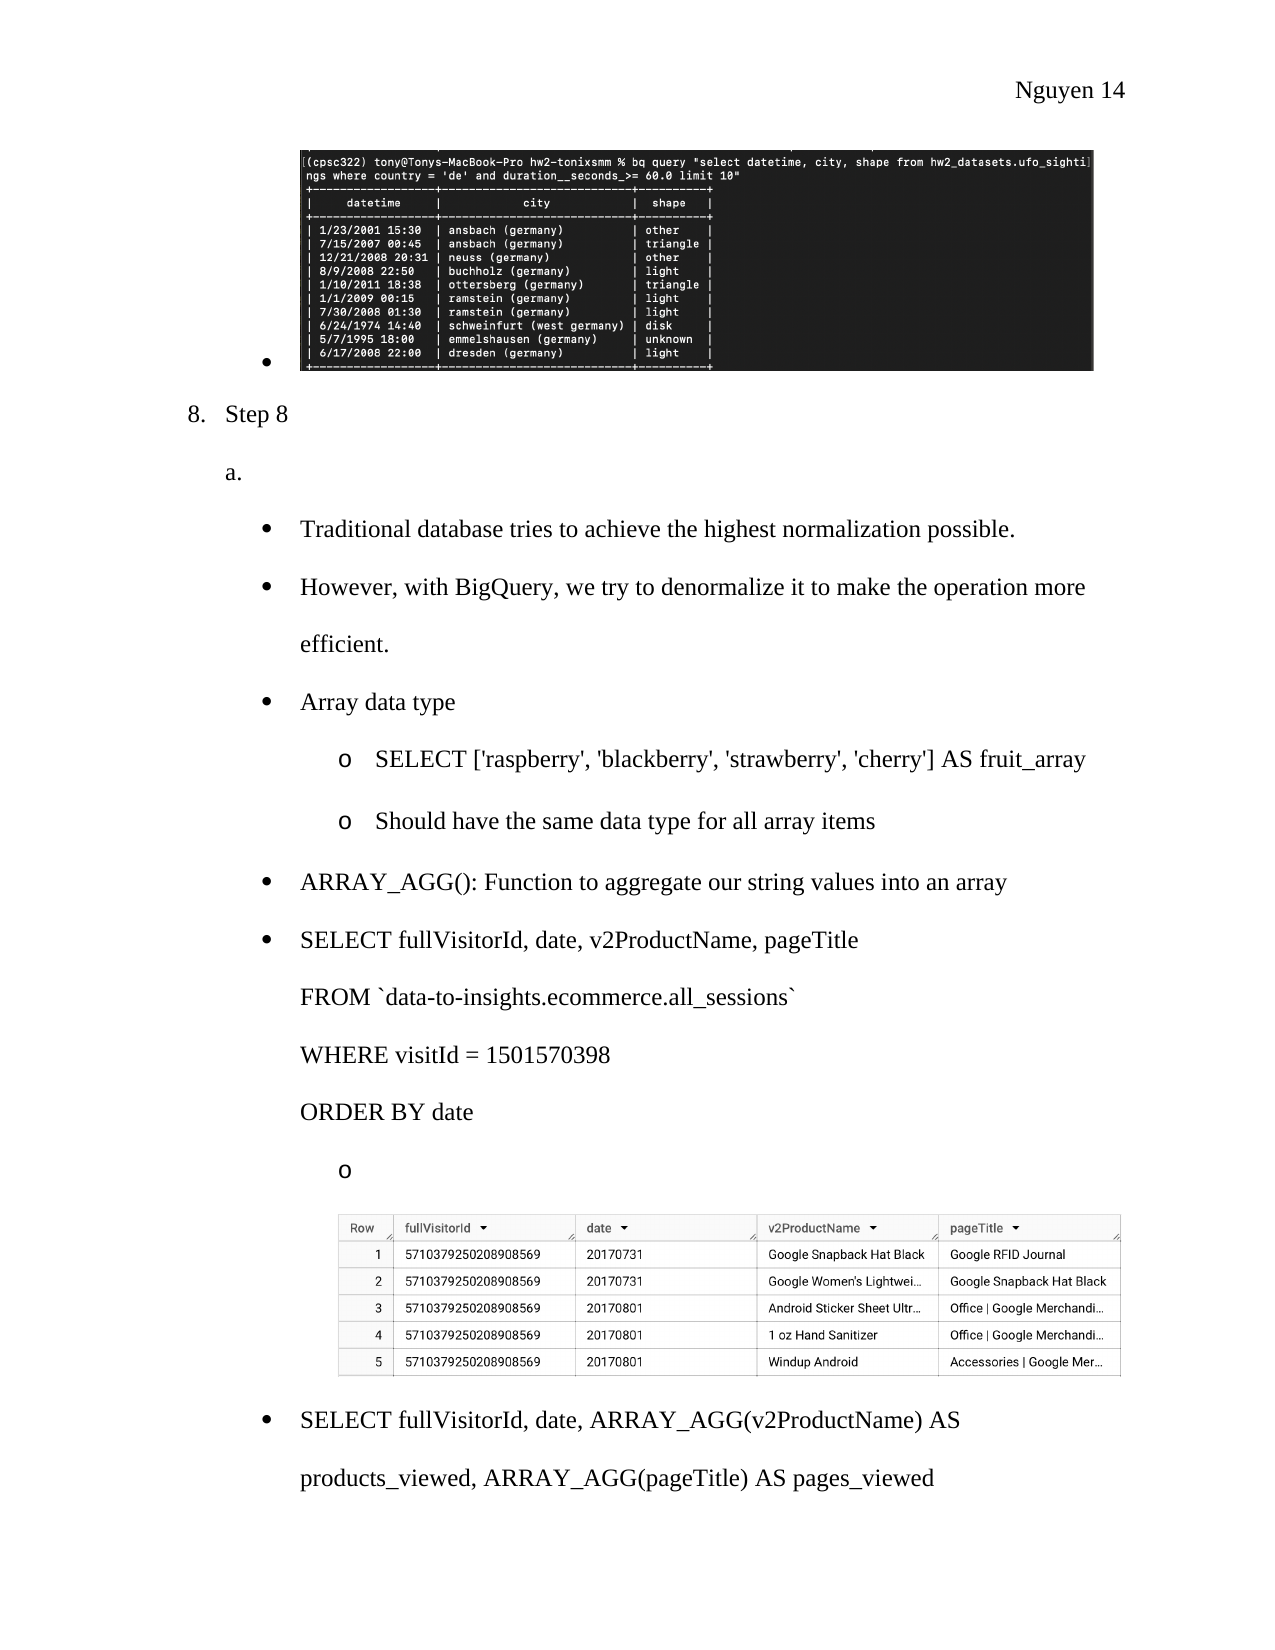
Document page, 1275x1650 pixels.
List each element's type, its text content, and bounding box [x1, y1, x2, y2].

list Step 8 [187, 399, 1125, 428]
list WHERE visitId = 1501570398 [300, 1040, 1125, 1069]
list SELECT fullVisitorId, date, v2ProductName, pageTitle [262, 925, 1125, 954]
picture [337, 1214, 1122, 1377]
list Array data type [262, 687, 1125, 715]
list SELECT fullVisitorId, date, ARRAY_AGG(v2ProductName) AS products_viewed, ARRAY_AGG(pageTitle) AS pages_viewed [262, 1406, 1125, 1492]
list FROM `data-to-insights.ecommerce.all_sessions` [300, 982, 1125, 1011]
list Should have the same data type for all array items [337, 806, 1125, 837]
picture [300, 150, 1094, 371]
list ARRAY_AGG(): Function to aggregate our string values into an array [262, 867, 1125, 896]
list SELECT ['raspberry', 'blackberry', 'strawberry', 'cherry'] AS fruit_array [337, 744, 1125, 775]
list Traditional database tries to achieve the highest normalization possible. [262, 514, 1125, 543]
list ORDER BY date [300, 1097, 1125, 1126]
list However, with BigQuery, we try to denormalize it to make the operation more efficient. [262, 572, 1125, 658]
